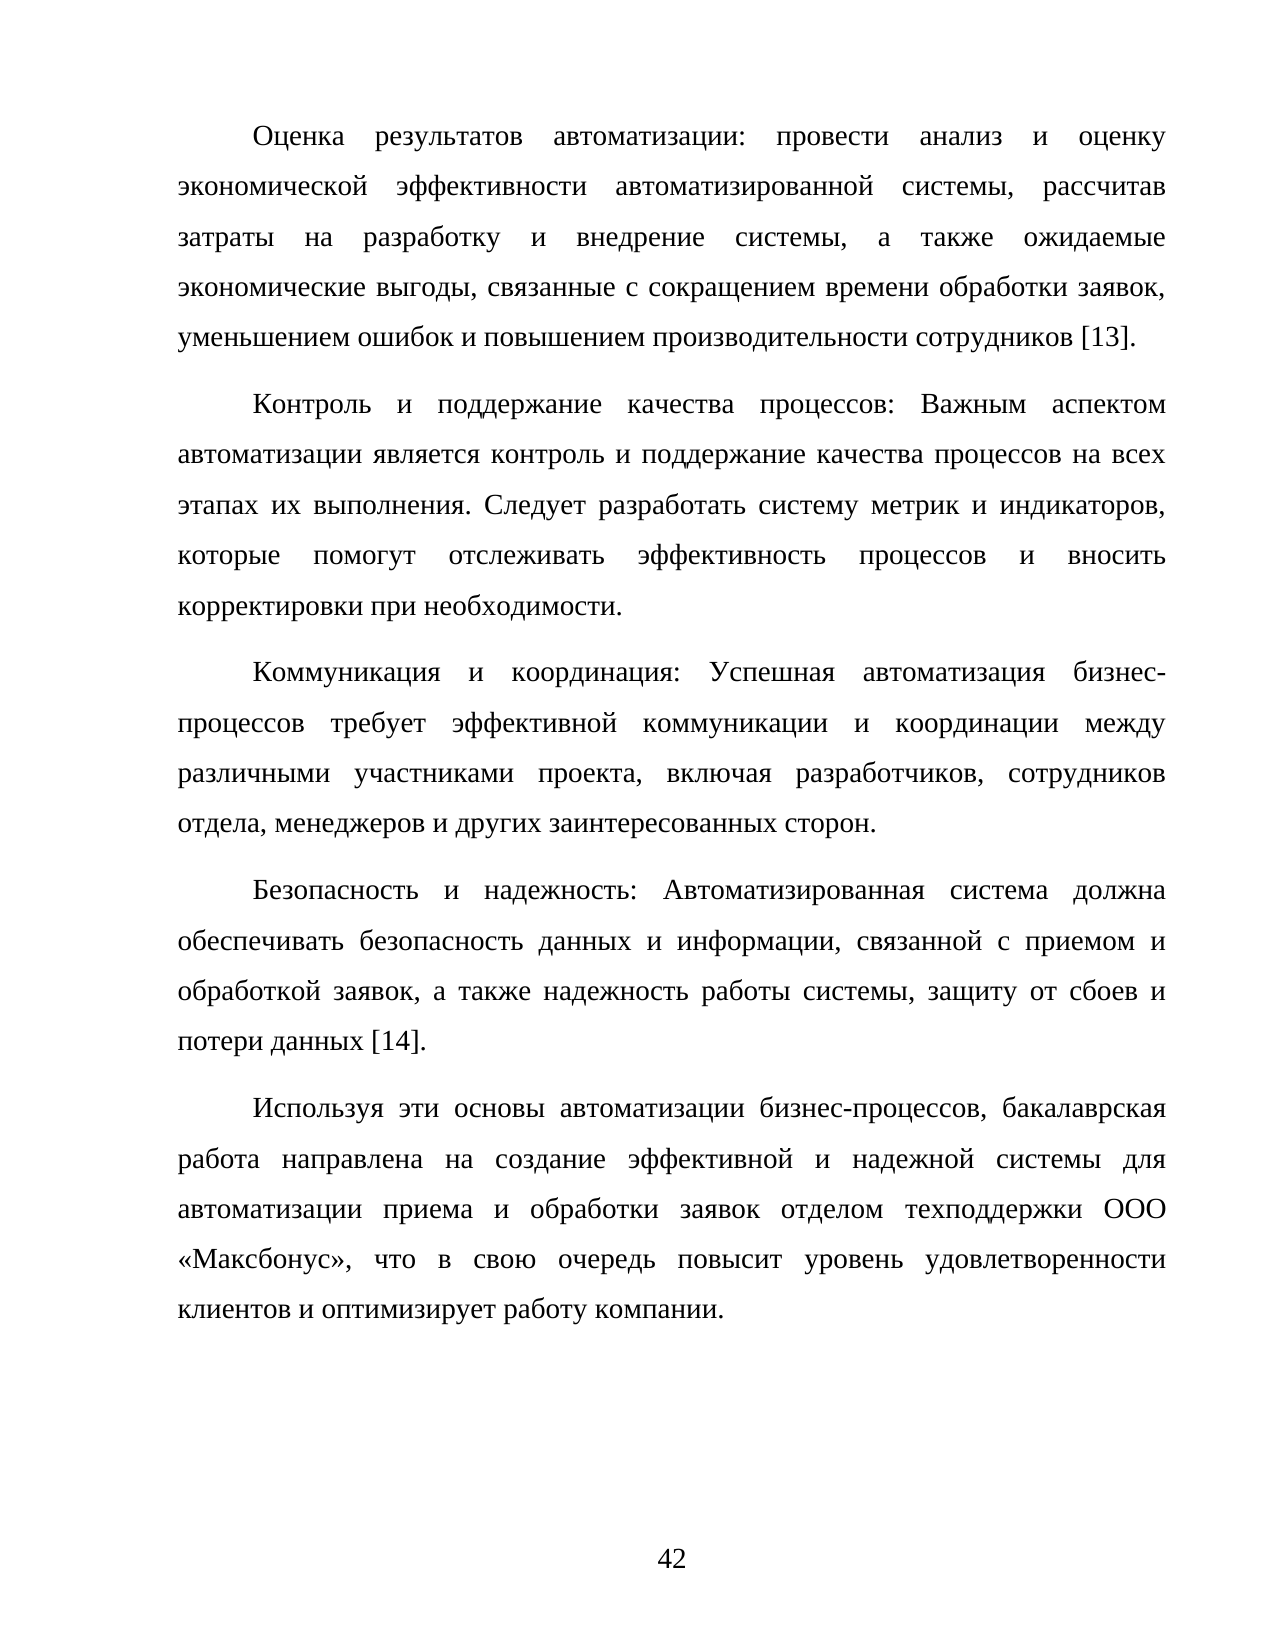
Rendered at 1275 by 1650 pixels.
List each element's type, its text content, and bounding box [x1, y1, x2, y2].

text Безопасность и надежность: Автоматизированная система должна обеспечивать безопасность данных и информации, связанной с приемом и обработкой заявок, а также надежность работы системы, защиту от сбоев и потери данных [14]. [177, 872, 1167, 1057]
text Оценка результатов автоматизации: провести анализ и оценку экономической эффективности автоматизированной системы, рассчитав затраты на разработку и внедрение системы, а также ожидаемые экономические выгоды, связанные с сокращением времени обработки заявок, уменьшением ошибок и повышением производительности сотрудников [13]. [177, 118, 1167, 353]
text Контроль и поддержание качества процессов: Важным аспектом автоматизации является контроль и поддержание качества процессов на всех этапах их выполнения. Следует разработать систему метрик и индикаторов, которые помогут отслеживать эффективность процессов и вносить корректировки при необходимости. [177, 386, 1167, 621]
text Коммуникация и координация: Успешная автоматизация бизнес-процессов требует эффективной коммуникации и координации между различными участниками проекта, включая разработчиков, сотрудников отдела, менеджеров и других заинтересованных сторон. [177, 654, 1167, 839]
text Используя эти основы автоматизации бизнес-процессов, бакалаврская работа направлена на создание эффективной и надежной системы для автоматизации приема и обработки заявок отделом техподдержки ООО «Максбонус», что в свою очередь повысит уровень удовлетворенности клиентов и оптимизирует работу компании. [177, 1090, 1167, 1325]
